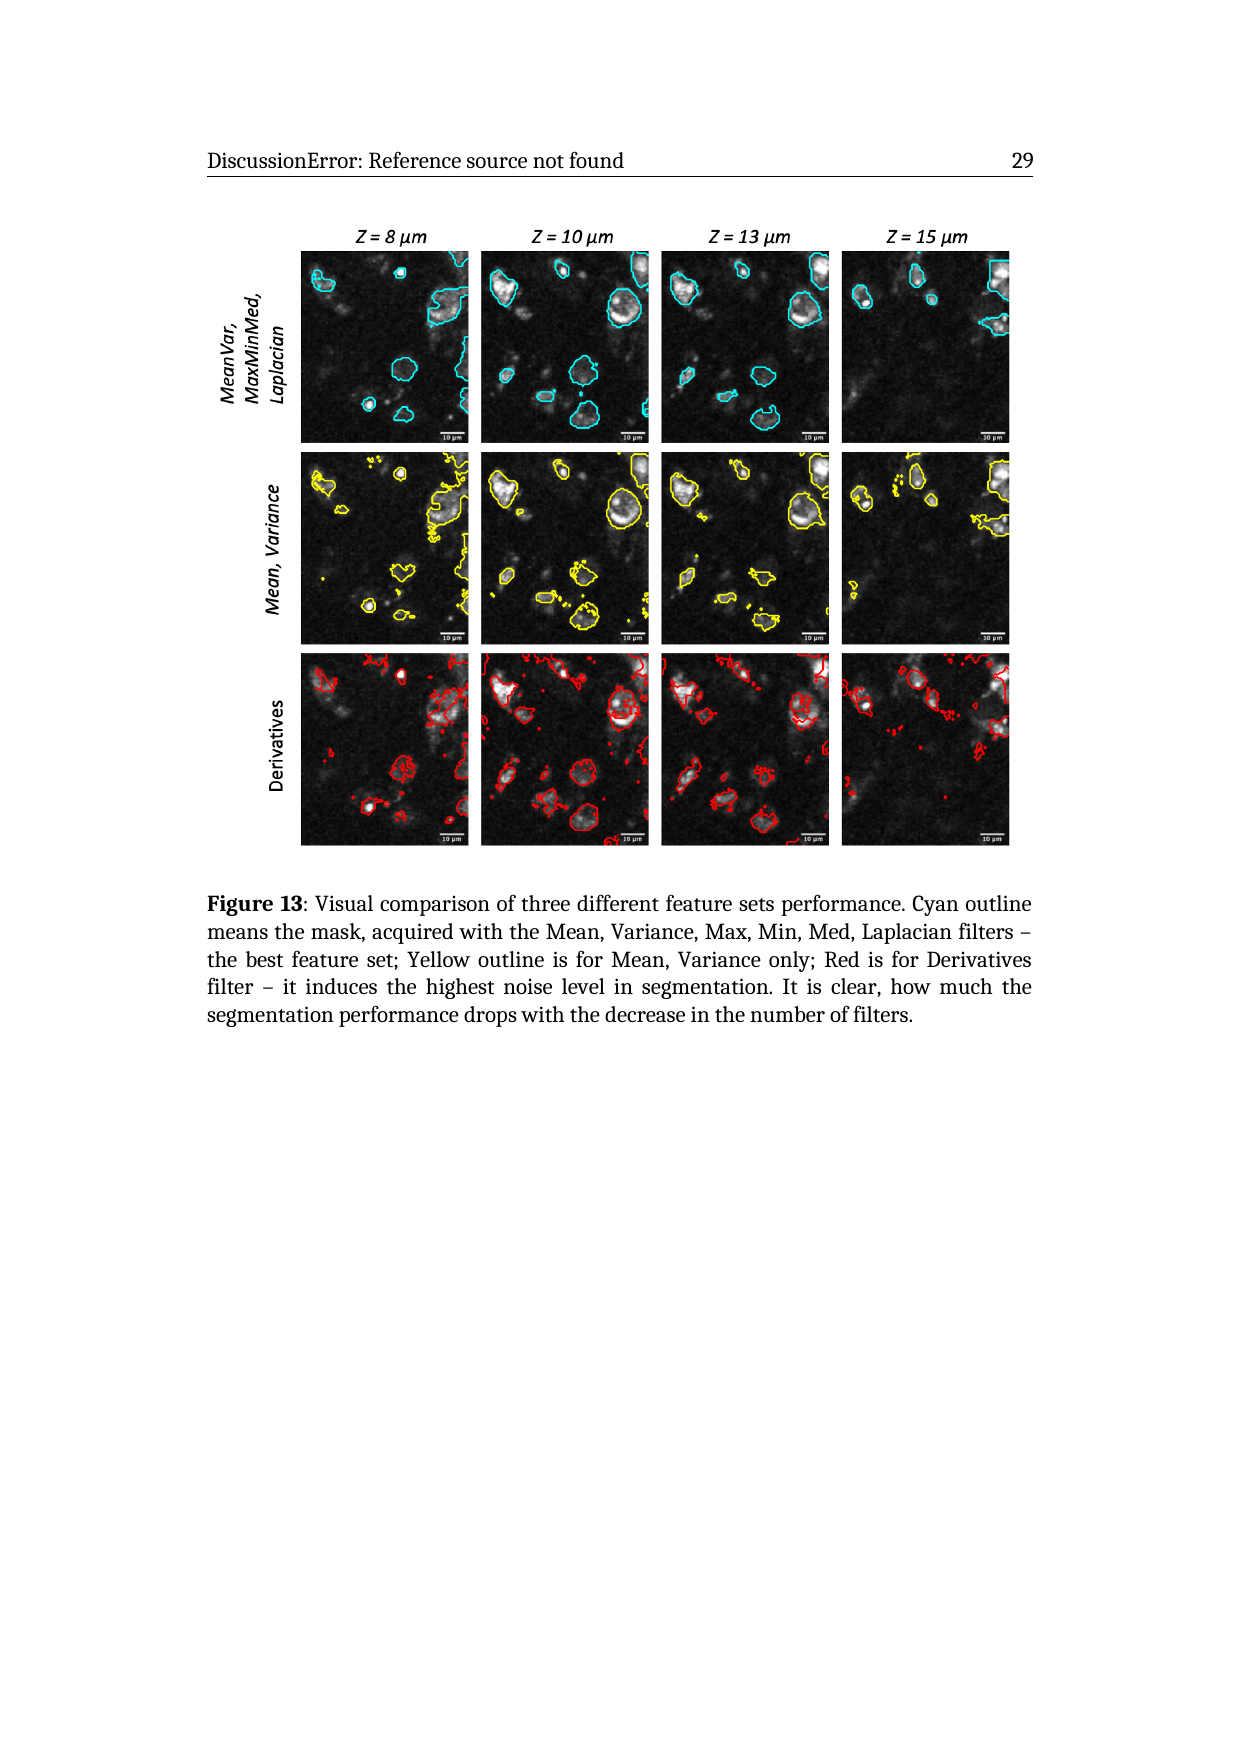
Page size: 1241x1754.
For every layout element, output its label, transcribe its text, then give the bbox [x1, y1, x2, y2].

text Figure 13: Visual comparison of three different feature sets performance. Cyan outline means the mask, acquired with the Mean, Variance, Max, Min, Med, Laplacian filters – the best feature set; Yellow outline is for Mean, Variance only; Red is for Derivatives filter – it induces the highest noise level in segmentation. It is clear, how much the segmentation performance drops with the decrease in the number of filters. [207, 891, 1033, 1028]
picture [206, 218, 1034, 865]
